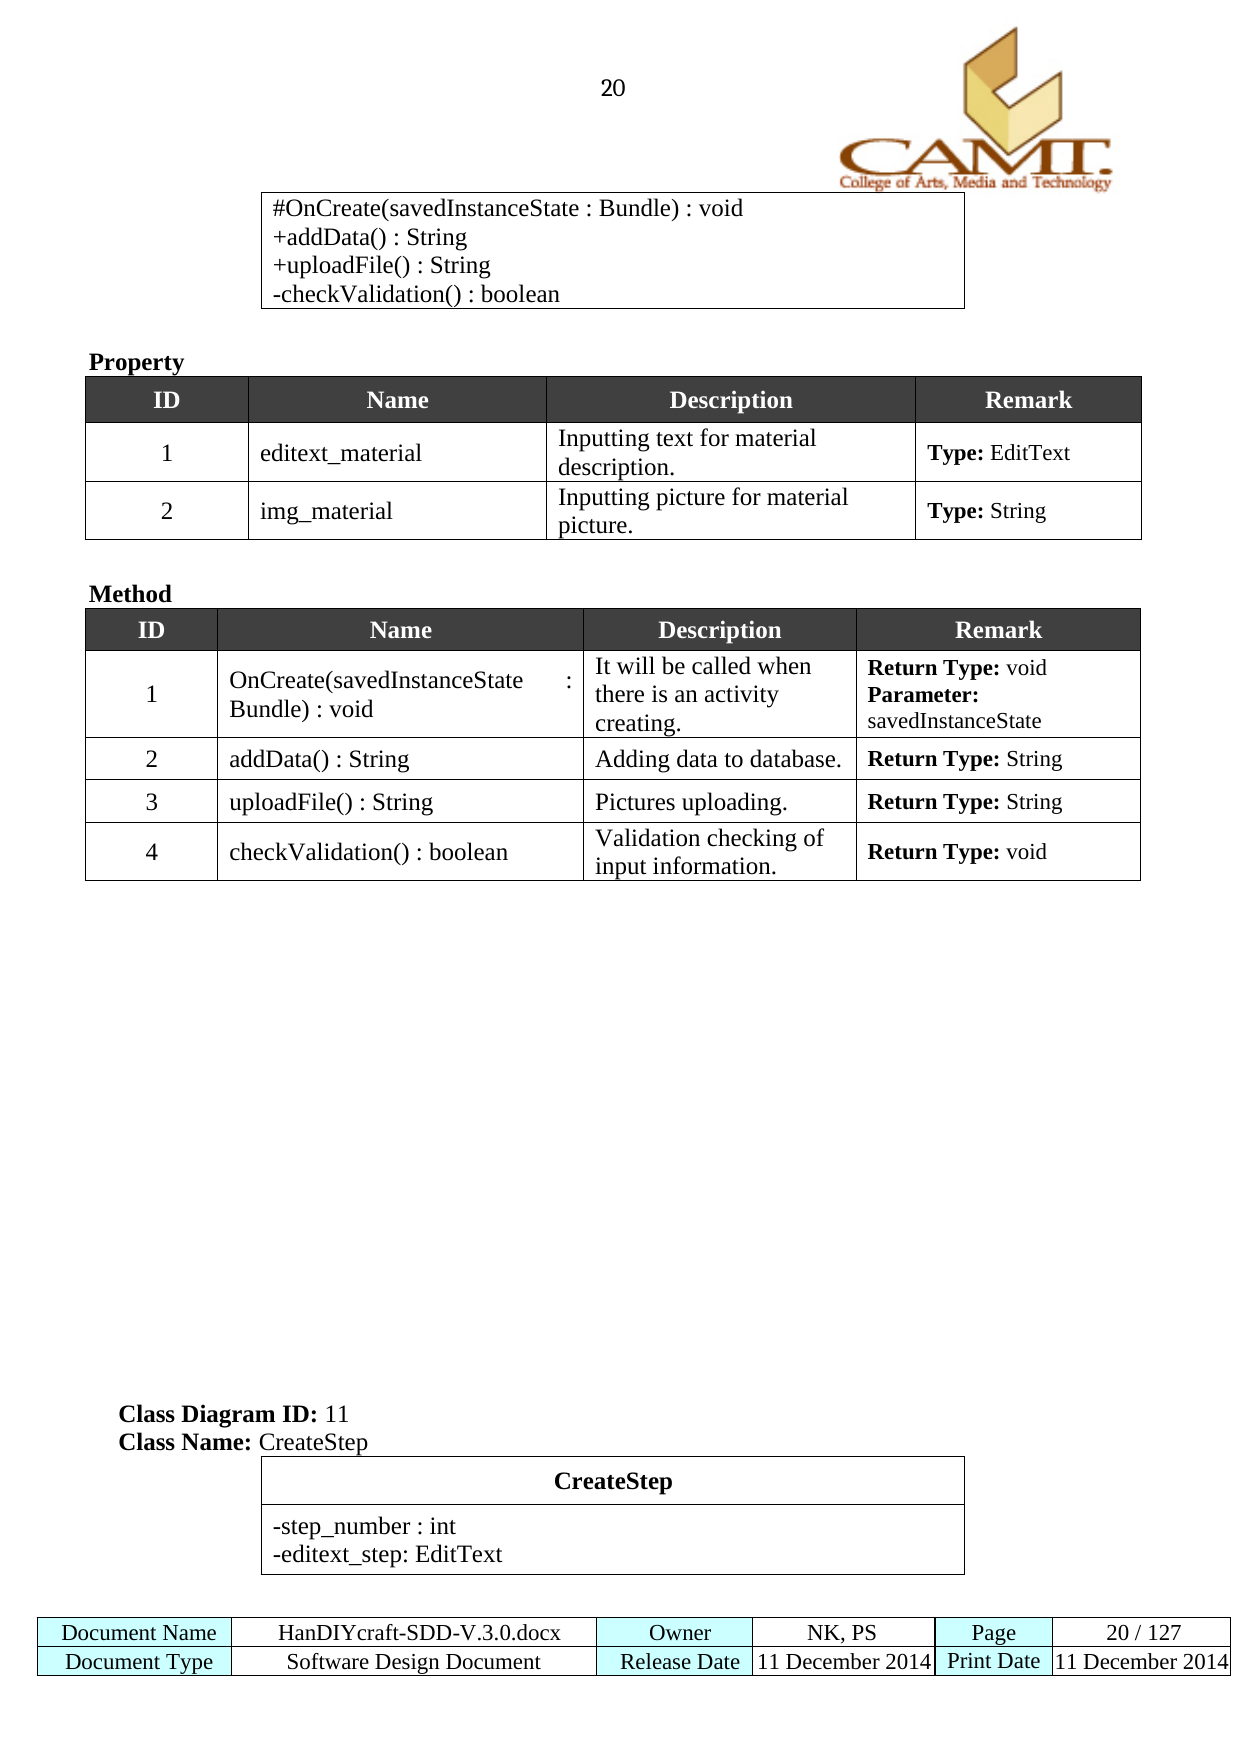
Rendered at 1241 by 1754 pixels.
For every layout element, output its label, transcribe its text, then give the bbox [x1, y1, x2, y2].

table_cell Type: String [916, 482, 1141, 539]
table_header Name [218, 609, 583, 650]
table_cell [262, 1505, 964, 1574]
table_cell Pictures uploading. [584, 780, 856, 822]
table_cell img_material [249, 482, 546, 539]
table_cell Return Type: String [857, 780, 1140, 822]
text Class Name: CreateStep [118, 1427, 1108, 1456]
table_cell addData() : String [218, 738, 583, 779]
table_cell 1 [86, 423, 248, 481]
text Class Diagram ID: 11 [118, 1399, 1108, 1427]
table_cell Inputting picture for material picture. [547, 482, 915, 539]
table_cell OnCreate(savedInstanceState : Bundle) : void [218, 651, 583, 737]
table_cell Type: EditText [916, 423, 1141, 481]
table_header CreateStep [262, 1457, 964, 1504]
table_cell checkValidation() : boolean [218, 823, 583, 880]
picture [755, 18, 1221, 207]
table_cell uploadFile() : String [218, 780, 583, 822]
table_header ID [86, 609, 217, 650]
table_cell It will be called when there is an activity creating. [584, 651, 856, 737]
table_cell 2 [86, 738, 217, 779]
text Method [88, 579, 1108, 607]
table_cell Inputting text for material description. [547, 423, 915, 481]
table_header Remark [857, 609, 1140, 650]
table_cell 2 [86, 482, 248, 539]
table_cell Validation checking of input information. [584, 823, 856, 880]
table_cell Return Type: void [857, 823, 1140, 880]
table_cell #OnCreate(savedInstanceState : Bundle) : void +addData() : String +uploadFile() : String -checkValidation() : boolean [262, 193, 964, 308]
table_header Description [547, 377, 915, 422]
table_cell Return Type: void Parameter: savedInstanceState [857, 651, 1140, 737]
table_cell 4 [86, 823, 217, 880]
table_cell Adding data to database. [584, 738, 856, 779]
table_header ID [86, 377, 248, 422]
list Property [88, 347, 1108, 376]
table_cell 3 [86, 780, 217, 822]
table_header Description [584, 609, 856, 650]
table_header Remark [916, 377, 1141, 422]
table_cell editext_material [249, 423, 546, 481]
table_cell Return Type: String [857, 738, 1140, 779]
table_cell 1 [86, 651, 217, 737]
table_header Name [249, 377, 546, 422]
